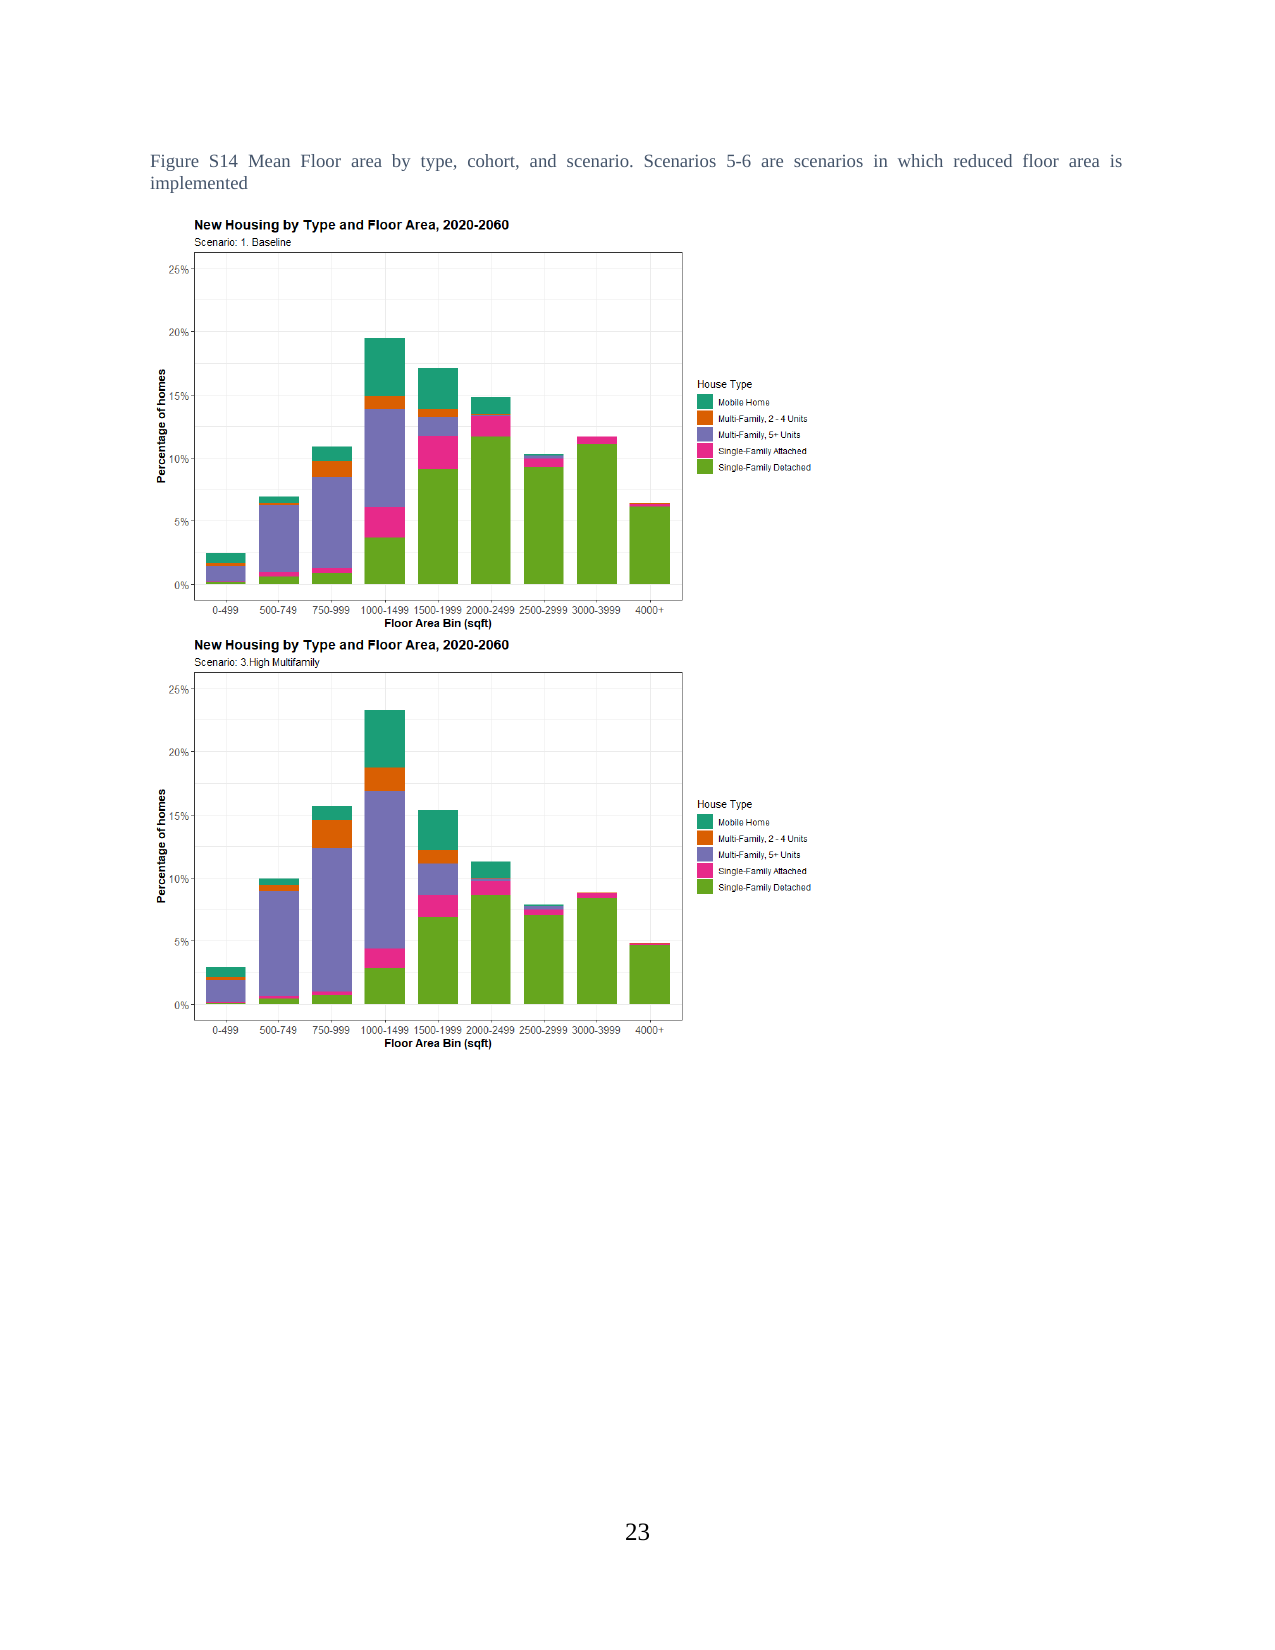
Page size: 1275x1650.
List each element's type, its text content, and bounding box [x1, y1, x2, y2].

text Figure S14 Mean Floor area by type, cohort, and scenario. Scenarios 5-6 are scenarios in which reduced floor area is implemented [150, 150, 1125, 193]
picture [150, 213, 821, 1054]
